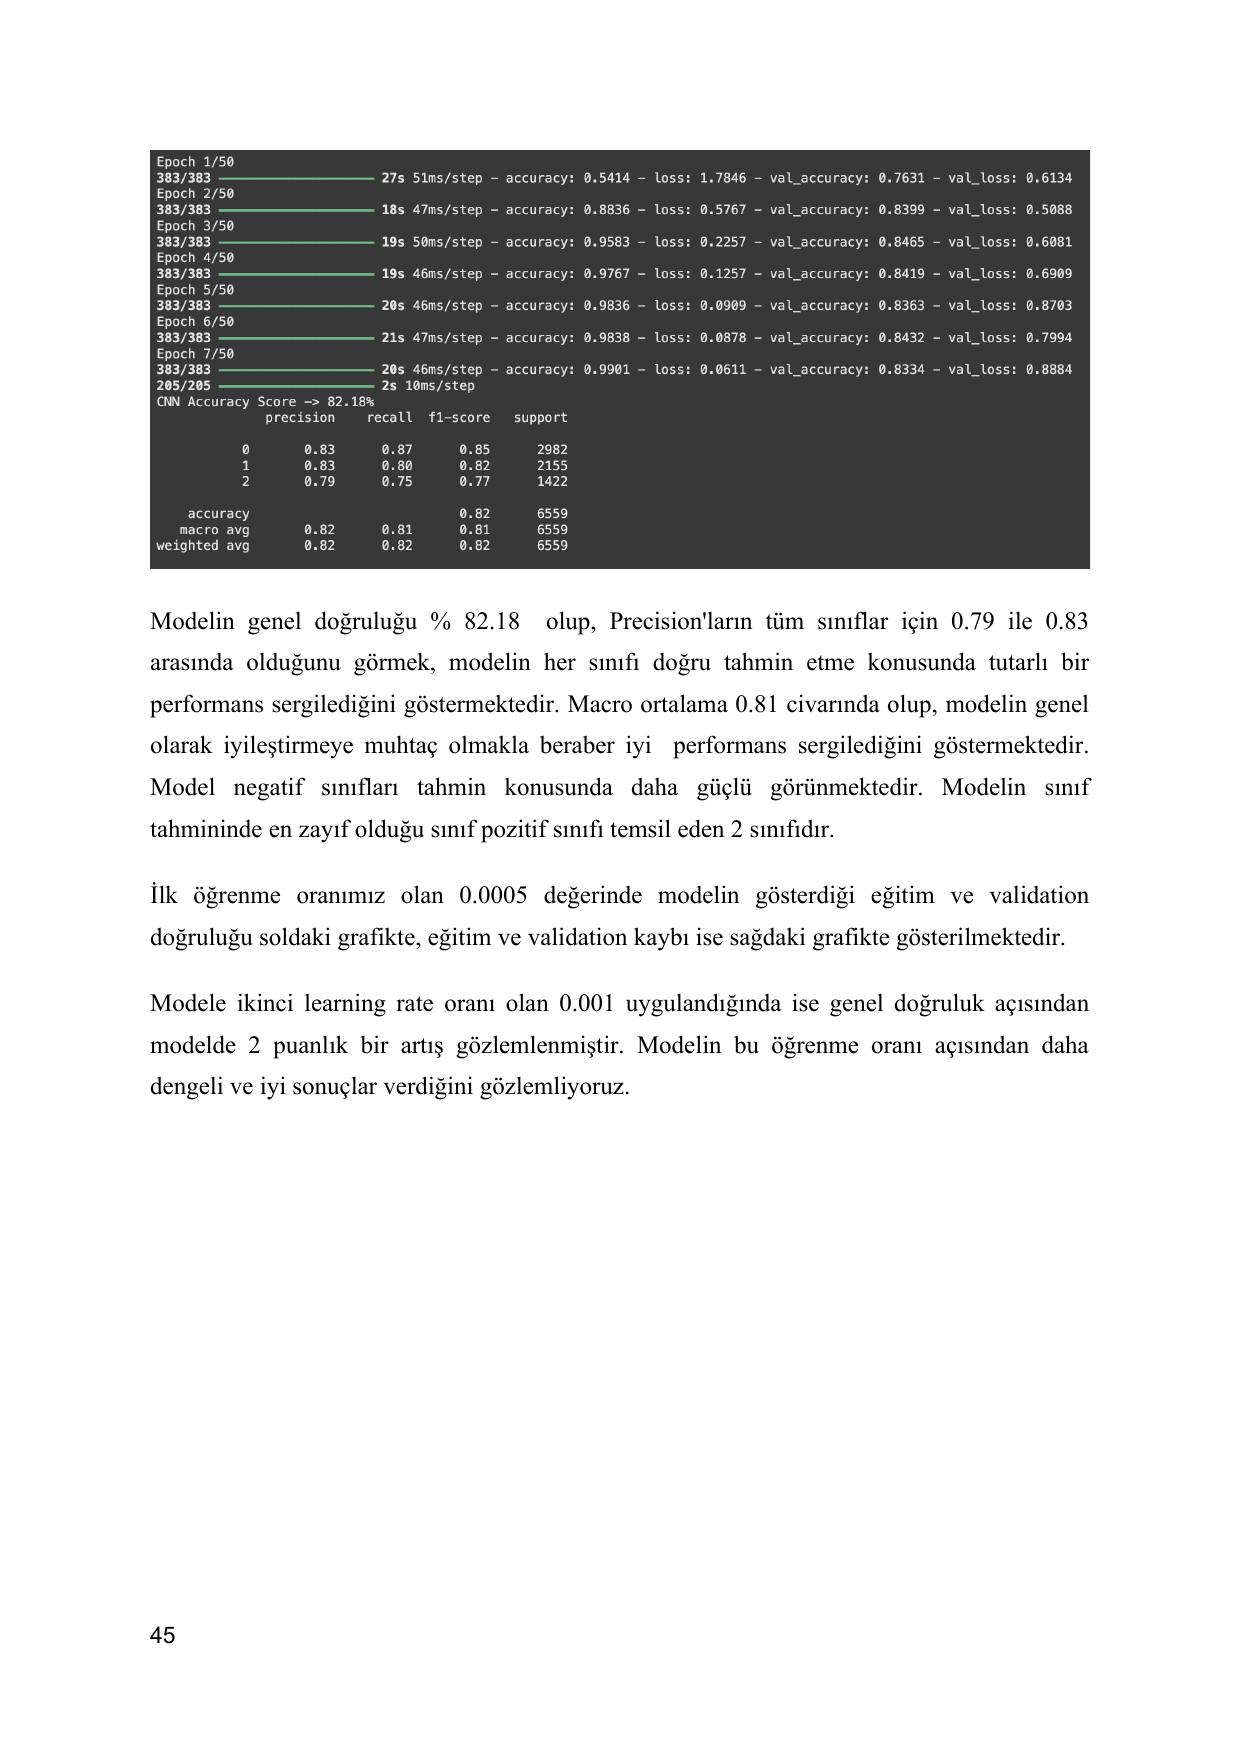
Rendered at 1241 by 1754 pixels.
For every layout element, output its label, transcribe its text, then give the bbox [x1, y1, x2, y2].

picture [150, 150, 1091, 569]
text İlk öğrenme oranımız olan 0.0005 değerinde modelin gösterdiği eğitim ve validation doğruluğu soldaki grafikte, eğitim ve validation kaybı ise sağdaki grafikte gösterilmektedir. [150, 881, 1090, 951]
text Modele ikinci learning rate oranı olan 0.001 uygulandığında ise genel doğruluk açısından modelde 2 puanlık bir artış gözlemlenmiştir. Modelin bu öğrenme oranı açısından daha dengeli ve iyi sonuçlar verdiğini gözlemliyoruz. [150, 989, 1090, 1100]
text Modelin genel doğruluğu % 82.18 olup, Precision'ların tüm sınıflar için 0.79 ile 0.83 arasında olduğunu görmek, modelin her sınıfı doğru tahmin etme konusunda tutarlı bir performans sergilediğini göstermektedir. Macro ortalama 0.81 civarında olup, modelin genel olarak iyileştirmeye muhtaç olmakla beraber iyi performans sergilediğini göstermektedir. Model negatif sınıfları tahmin konusunda daha güçlü görünmektedir. Modelin sınıf tahmininde en zayıf olduğu sınıf pozitif sınıfı temsil eden 2 sınıfıdır. [150, 607, 1090, 842]
